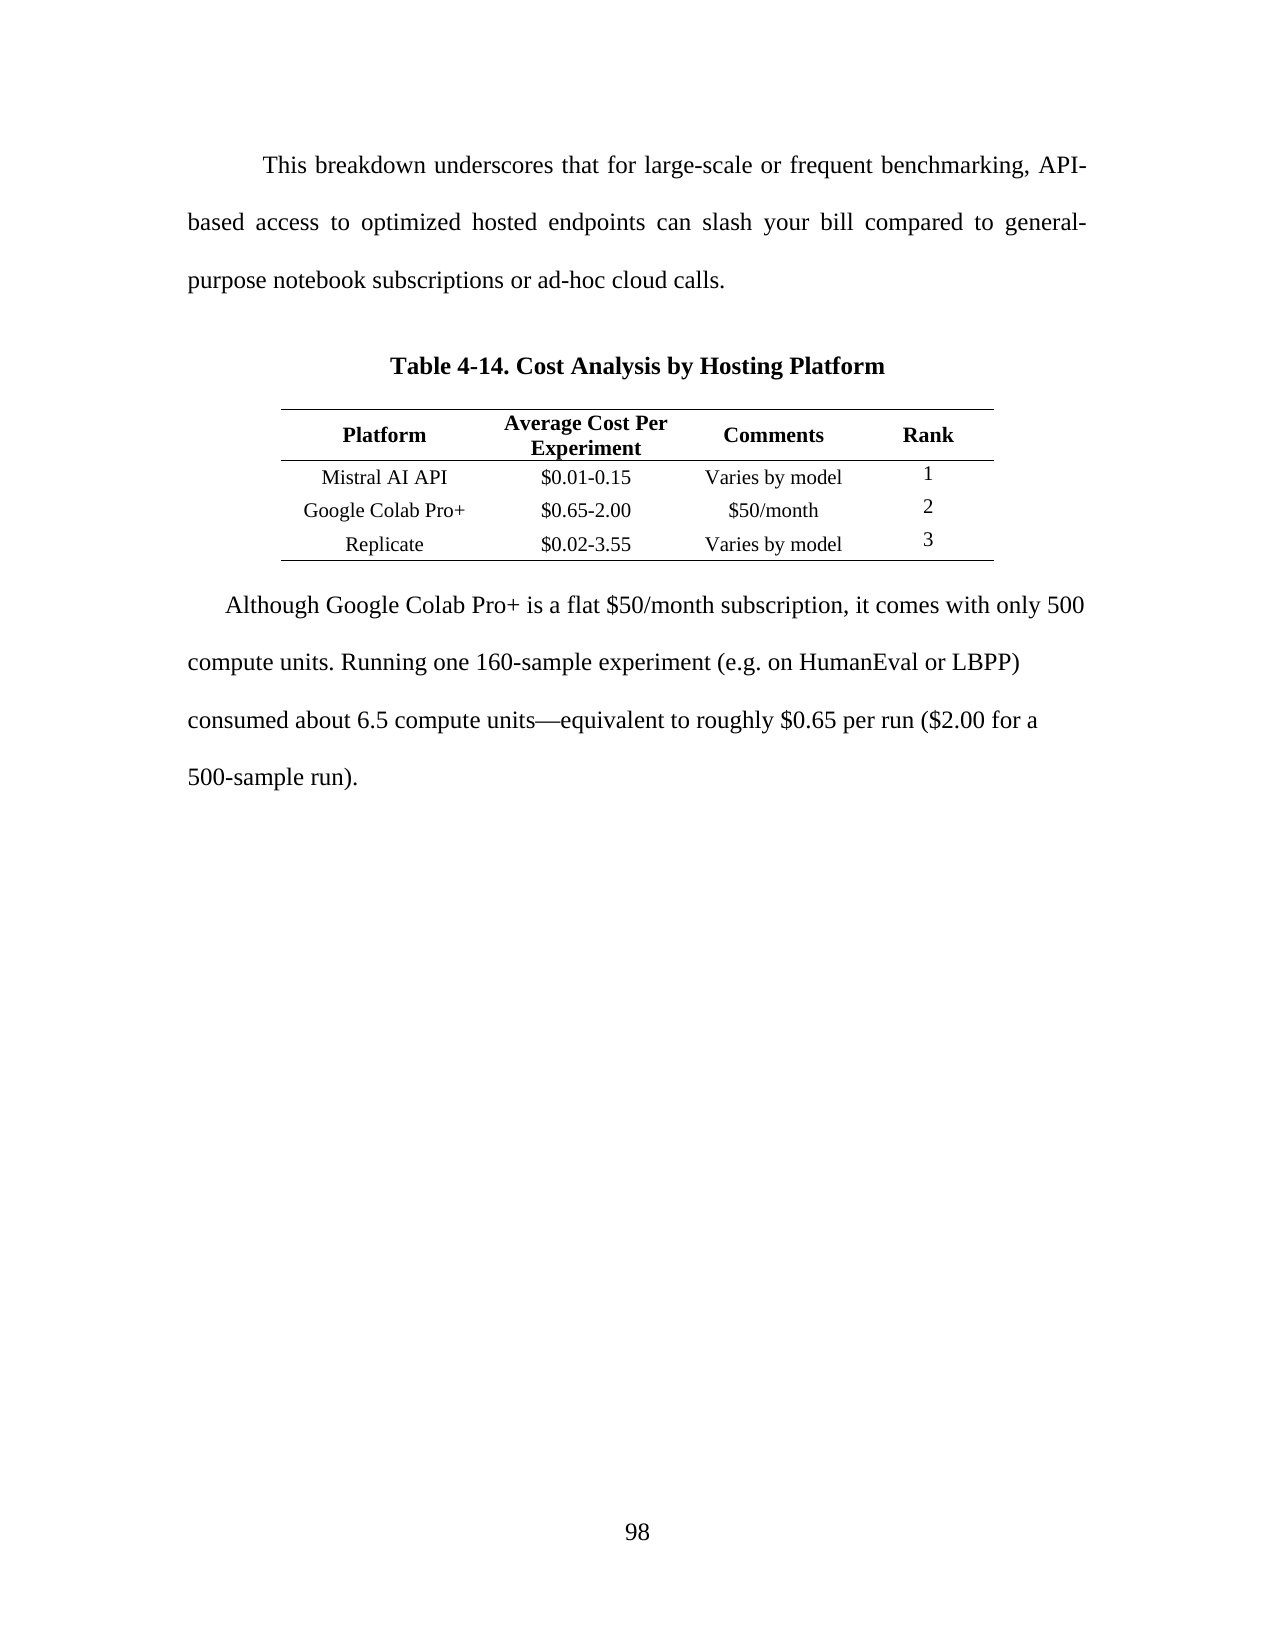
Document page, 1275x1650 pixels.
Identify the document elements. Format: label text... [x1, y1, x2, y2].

table_cell Varies by model [684, 461, 862, 493]
table_header Platform [281, 410, 487, 460]
table_cell $50/month [684, 494, 862, 527]
table_cell 2 [863, 494, 994, 527]
text This breakdown underscores that for large-scale or frequent benchmarking, API-based access to optimized hosted endpoints can slash your bill compared to general-purpose notebook subscriptions or ad-hoc cloud calls. [187, 150, 1087, 294]
table_header Rank [863, 410, 994, 460]
table_cell Replicate [281, 527, 487, 560]
table_cell Mistral AI API [281, 461, 487, 493]
table_cell $0.65-2.00 [488, 494, 684, 527]
table_header Average Cost Per Experiment [488, 410, 684, 460]
table_cell Google Colab Pro+ [281, 494, 487, 527]
table_cell 1 [863, 461, 994, 493]
text Although Google Colab Pro+ is a flat $50/month subscription, it comes with only 500 compute units. Running one 160-sample experiment (e.g. on HumanEval or LBPP) consumed about 6.5 compute units—equivalent to roughly $0.65 per run ($2.00 for a 500-sample run). [187, 590, 1087, 791]
table_cell $0.01-0.15 [488, 461, 684, 493]
table_header Comments [684, 410, 862, 460]
subtitle Table 4-14. Cost Analysis by Hosting Platform [187, 351, 1087, 380]
table_cell $0.02-3.55 [488, 527, 684, 560]
table_cell Varies by model [684, 527, 862, 560]
table_cell 3 [863, 527, 994, 560]
